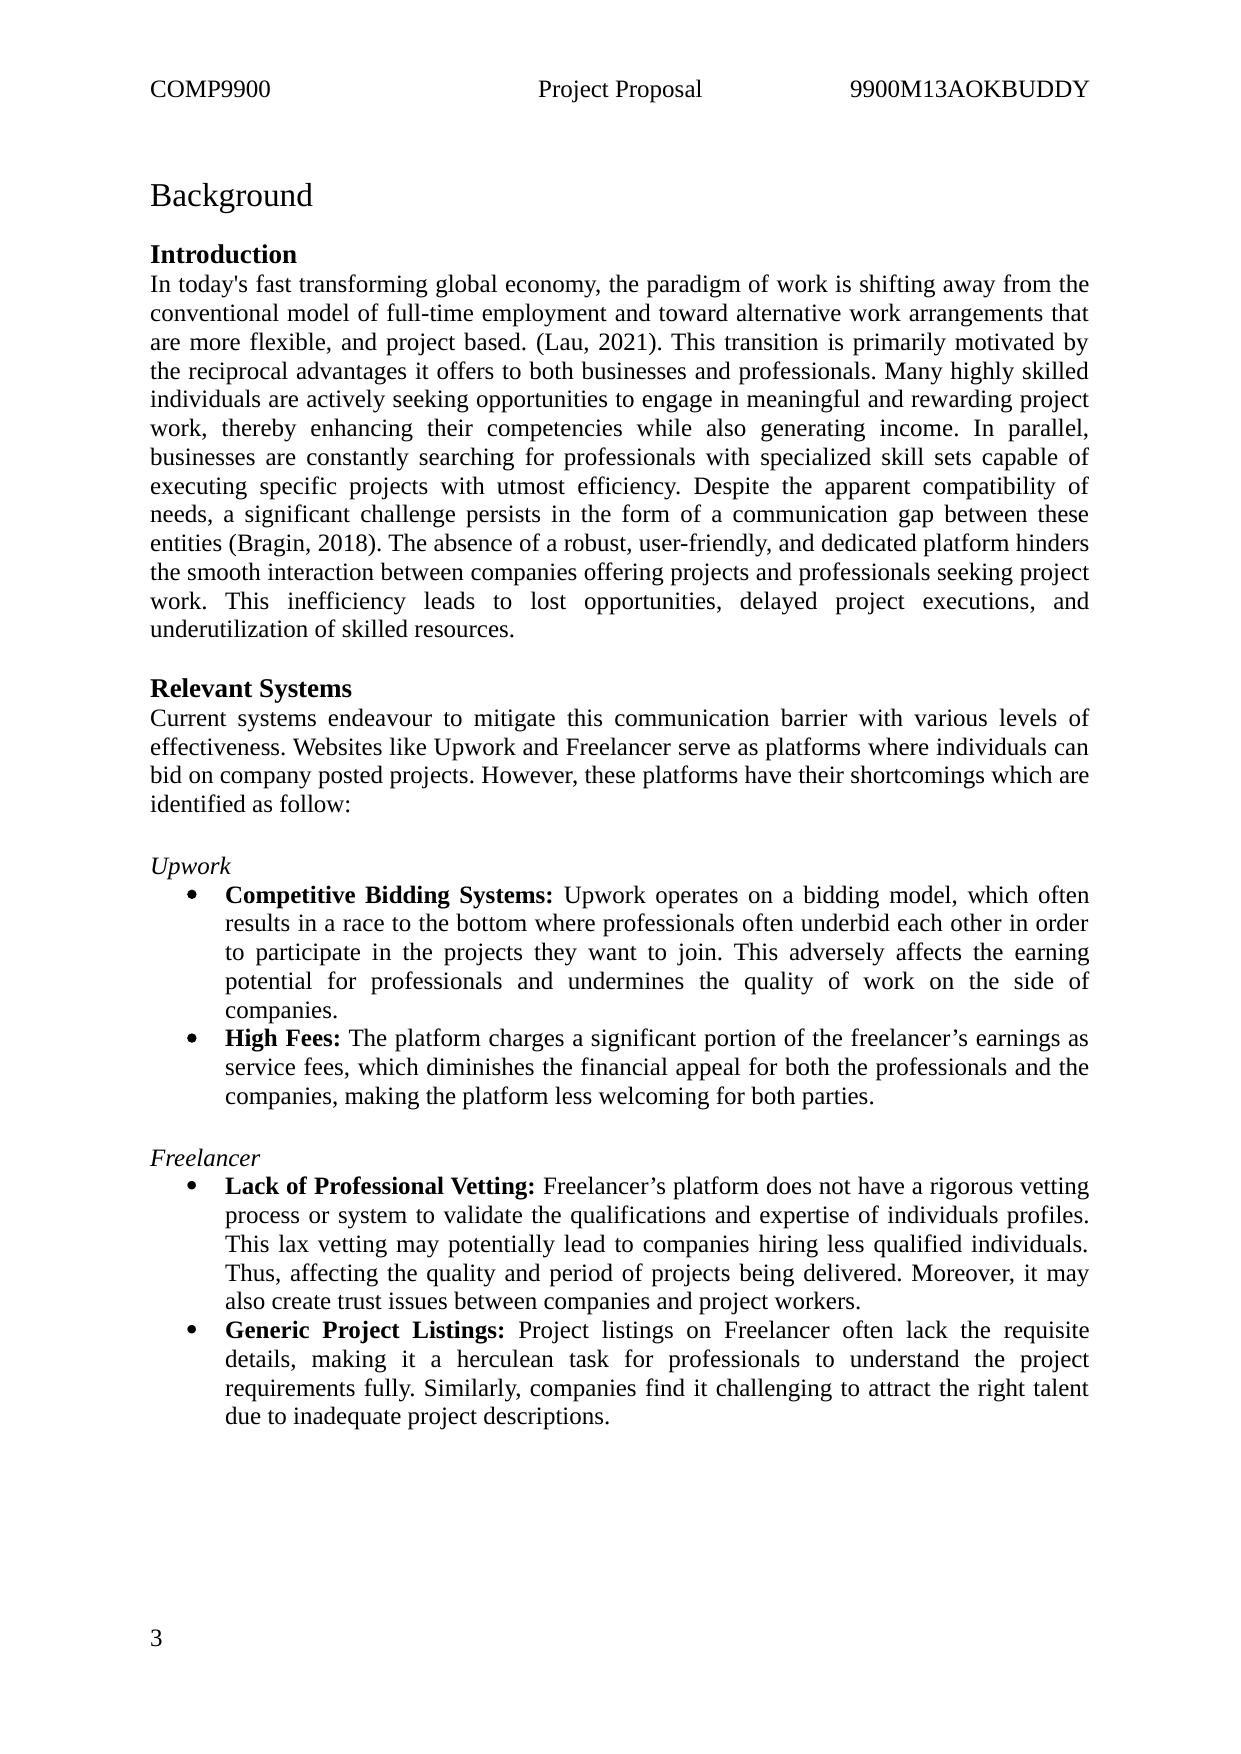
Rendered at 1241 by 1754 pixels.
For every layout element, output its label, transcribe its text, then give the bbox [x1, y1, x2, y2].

subtitle Background [150, 175, 1090, 213]
text Introduction In today's fast transforming global economy, the paradigm of work is shifting away from the conventional model of full-time employment and toward alternative work arrangements that are more flexible, and project based. (Lau, 2021). This transition is primarily motivated by the reciprocal advantages it offers to both businesses and professionals. Many highly skilled individuals are actively seeking opportunities to engage in meaningful and rewarding project work, thereby enhancing their competencies while also generating income. In parallel, businesses are constantly searching for professionals with specialized skill sets capable of executing specific projects with utmost efficiency. Despite the apparent compatibility of needs, a significant challenge persists in the form of a communication gap between these entities (Bragin, 2018). The absence of a robust, user-friendly, and dedicated platform hinders the smooth interaction between companies offering projects and professionals seeking project work. This inefficiency leads to lost opportunities, delayed project executions, and underutilization of skilled resources. [150, 238, 1090, 643]
text Relevant Systems [150, 672, 1090, 703]
subtitle Upwork [150, 851, 1090, 880]
text Current systems endeavour to mitigate this communication barrier with various levels of effectiveness. Websites like Upwork and Freelancer serve as platforms where individuals can bid on company posted projects. However, these platforms have their shortcomings which are identified as follow: [150, 703, 1090, 818]
list Generic Project Listings: Project listings on Freelancer often lack the requisite details, making it a herculean task for professionals to understand the project requirements fully. Similarly, companies find it challenging to attract the right talent due to inadequate project descriptions. [187, 1315, 1090, 1430]
list Lack of Professional Vetting: Freelancer’s platform does not have a rigorous vetting process or system to validate the qualifications and expertise of individuals profiles. This lax vetting may potentially lead to companies hiring less qualified individuals. Thus, affecting the quality and period of projects being delivered. Moreover, it may also create trust issues between companies and project workers. [187, 1171, 1090, 1315]
list High Fees: The platform charges a significant portion of the freelancer’s earnings as service fees, which diminishes the financial appeal for both the professionals and the companies, making the platform less welcoming for both parties. [187, 1023, 1090, 1110]
subtitle Freelancer [150, 1143, 1090, 1171]
list Competitive Bidding Systems: Upwork operates on a bidding model, which often results in a race to the bottom where professionals often underbid each other in order to participate in the projects they want to join. This adversely affects the earning potential for professionals and undermines the quality of work on the side of companies. [187, 880, 1090, 1023]
